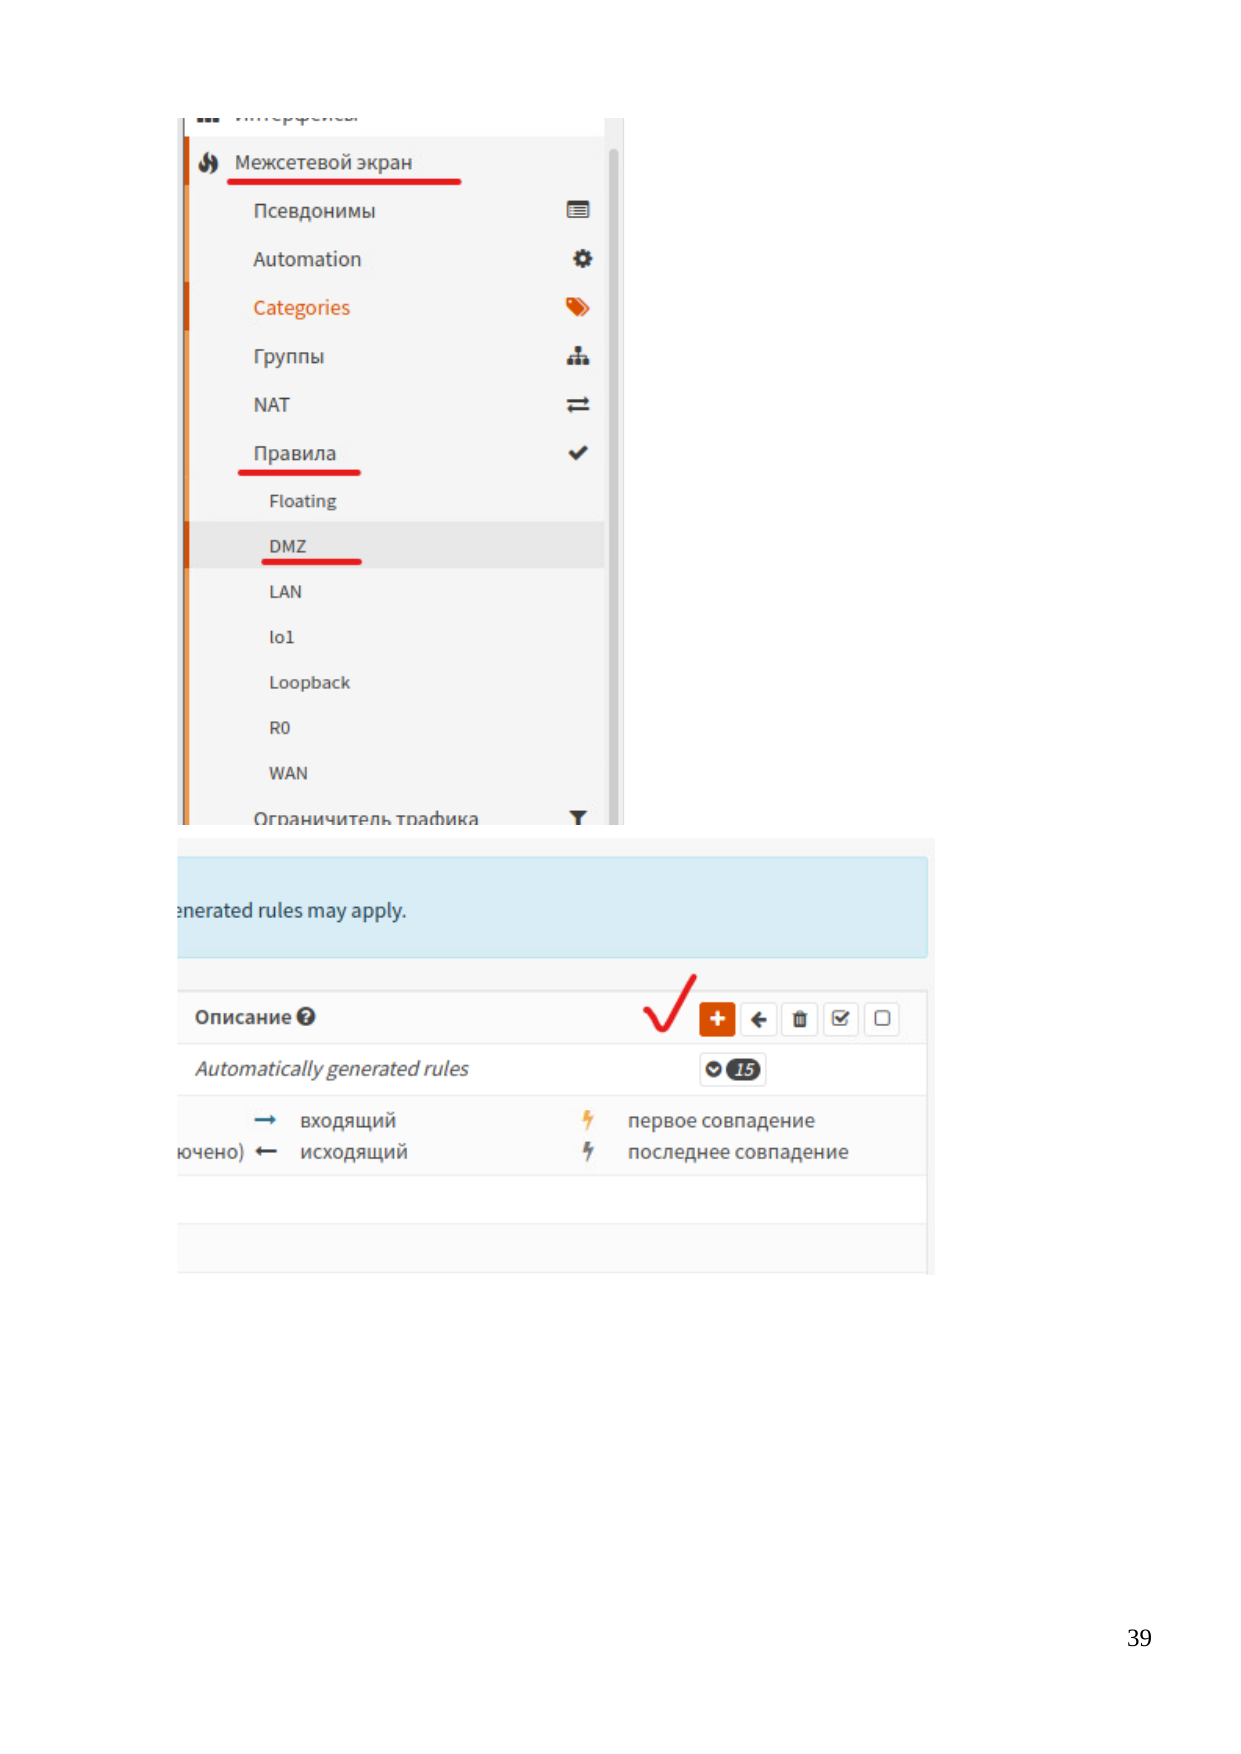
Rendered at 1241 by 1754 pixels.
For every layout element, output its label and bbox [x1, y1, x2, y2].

picture [177, 838, 935, 1275]
picture [177, 118, 625, 825]
